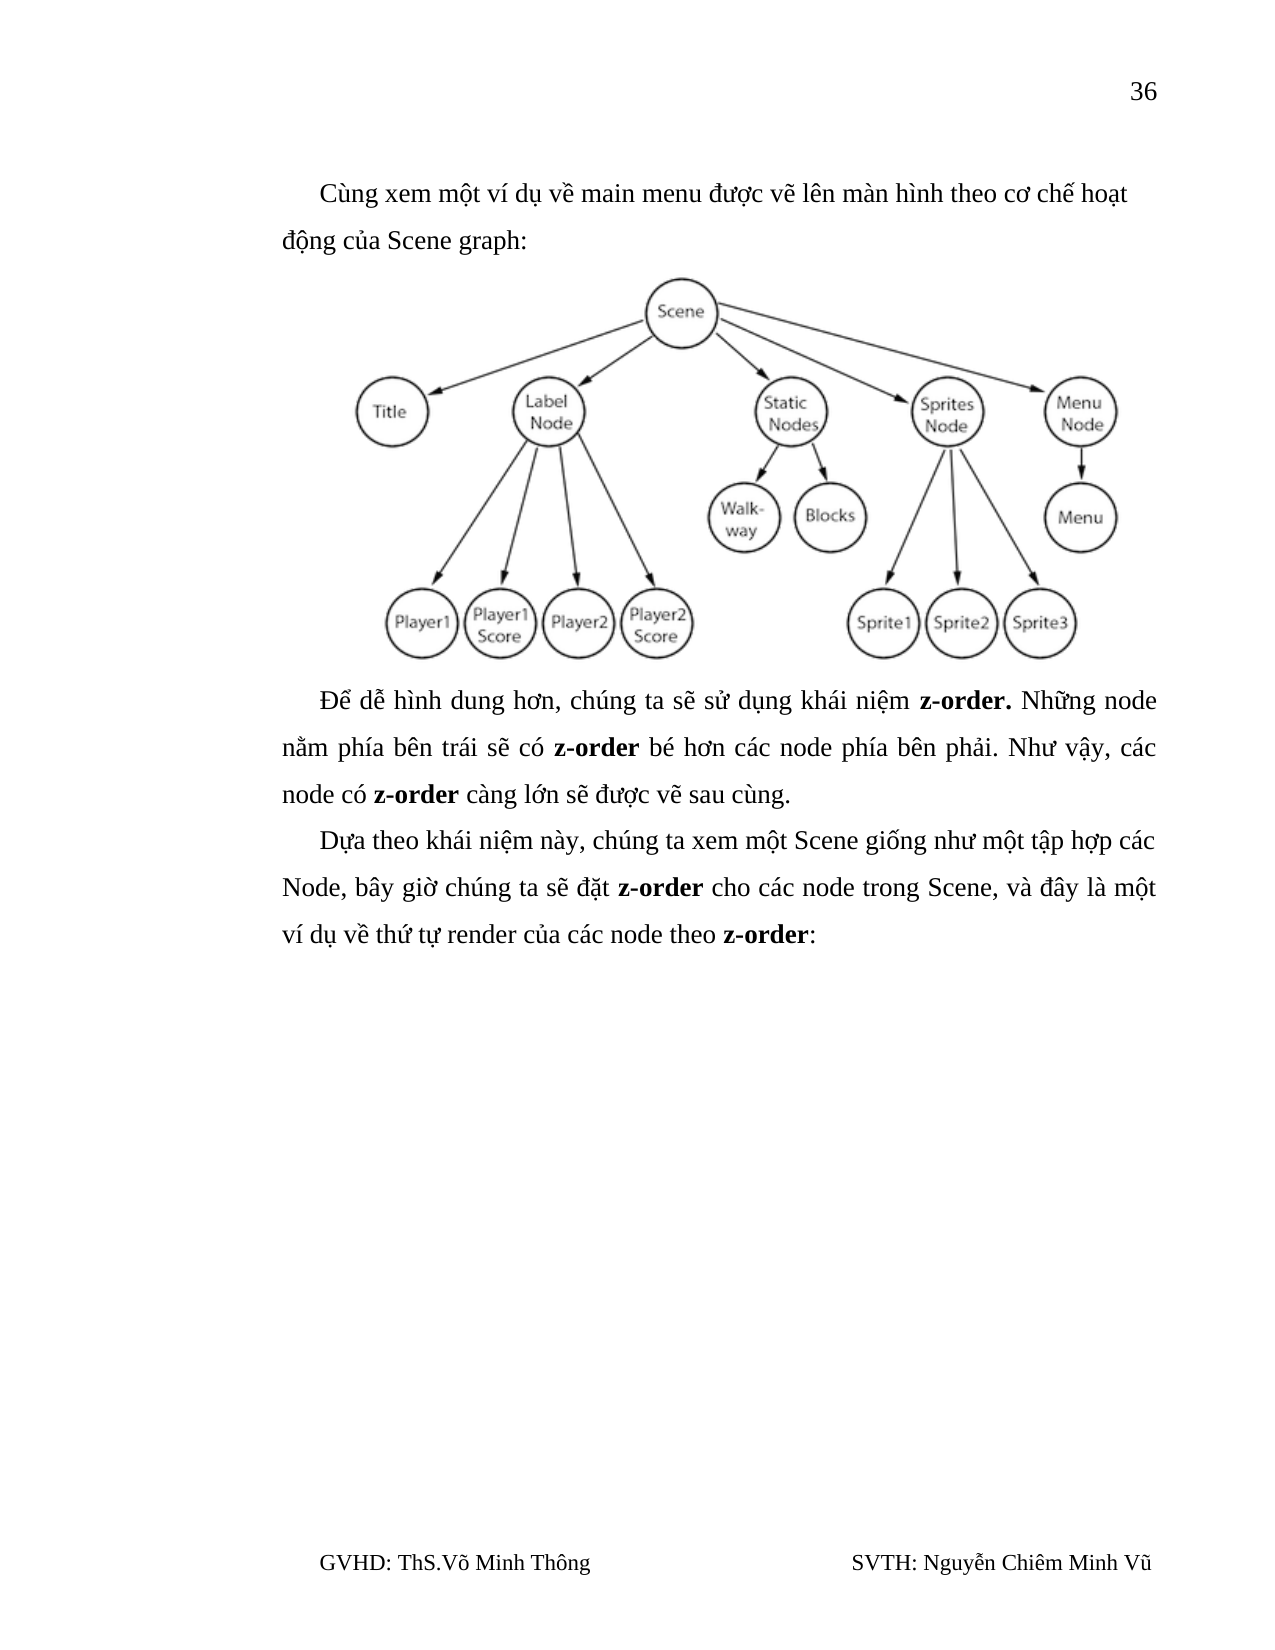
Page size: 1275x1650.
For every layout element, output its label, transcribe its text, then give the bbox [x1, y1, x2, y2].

text Cùng xem một ví dụ về main menu được vẽ lên màn hình theo cơ chế hoạt động của Scene graph: [282, 177, 1157, 255]
text Dựa theo khái niệm này, chúng ta xem một Scene giống như một tập hợp các Node, bây giờ chúng ta sẽ đặt z-order cho các node trong Scene, và đây là một ví dụ về thứ tự render của các node theo z-order: [282, 824, 1157, 949]
text Để dễ hình dung hơn, chúng ta sẽ sử dụng khái niệm z-order. Những node nằm phía bên trái sẽ có z-order bé hơn các node phía bên phải. Như vậy, các node có z-order càng lớn sẽ được vẽ sau cùng. [282, 684, 1157, 809]
picture [349, 270, 1128, 669]
